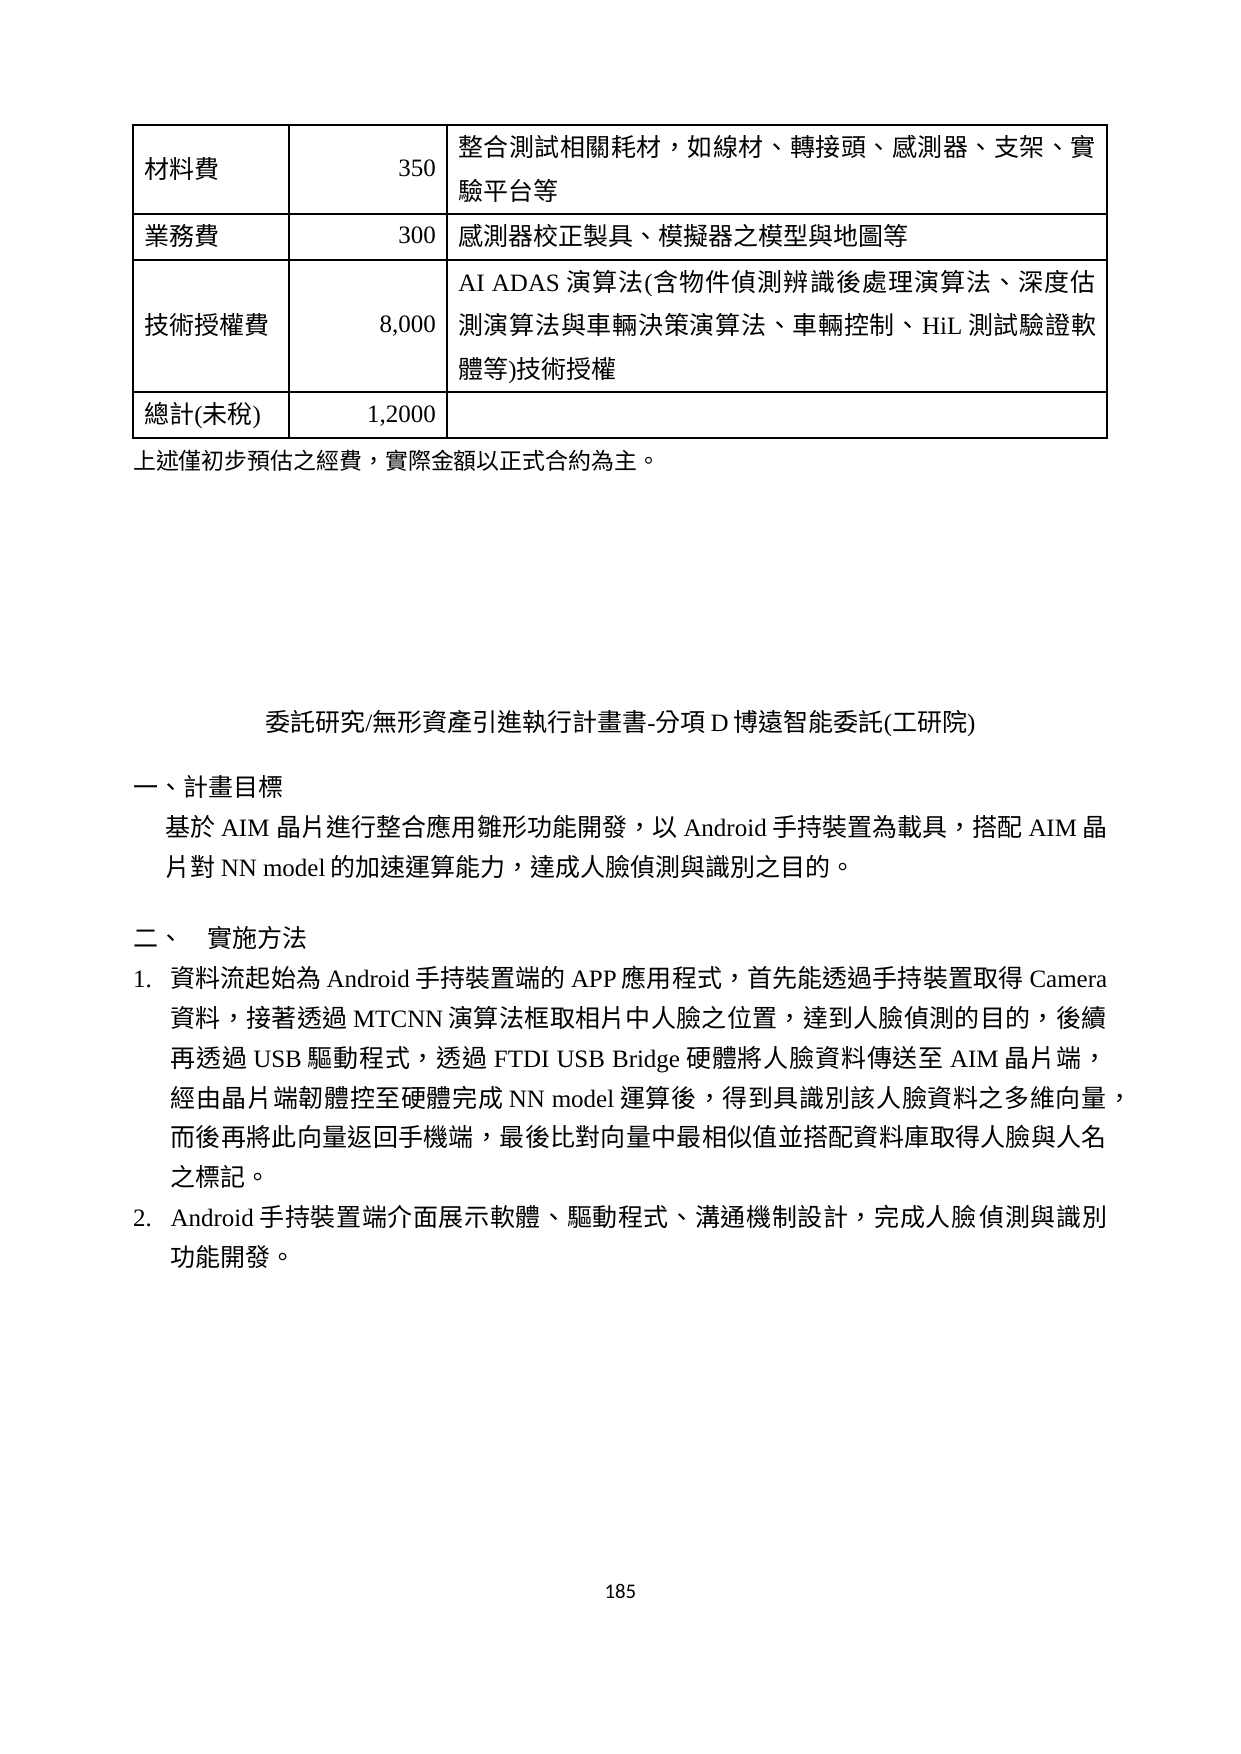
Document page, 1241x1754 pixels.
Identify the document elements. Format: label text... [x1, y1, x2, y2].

list Android手持裝置端介面展示軟體、驅動程式、溝通機制設計，完成人臉偵測與識別功能開發。 [133, 1197, 1107, 1273]
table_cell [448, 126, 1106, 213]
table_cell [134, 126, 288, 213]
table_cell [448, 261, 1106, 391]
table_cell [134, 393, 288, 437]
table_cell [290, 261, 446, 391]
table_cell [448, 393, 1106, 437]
text 一、計畫目標 [133, 768, 1107, 804]
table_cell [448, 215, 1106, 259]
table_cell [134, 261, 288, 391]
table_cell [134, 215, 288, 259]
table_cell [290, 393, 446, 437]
text 基於AIM 晶片進行整合應用雛形功能開發，以Android手持裝置為載具，搭配AIM晶片對NN model的加速運算能力，達成人臉偵測與識別之目的。 [166, 808, 1107, 884]
list 實施方法 [133, 919, 1107, 955]
list 資料流起始為Android手持裝置端的APP應用程式，首先能透過手持裝置取得Camera資料，接著透過MTCNN演算法框取相片中人臉之位置，達到人臉偵測的目的，後續再透過USB驅動程式，透過FTDI USB Bridge硬體將人臉資料傳送至AIM晶片端，經由晶片端韌體控至硬體完成NN model運算後，得到具識別該人臉資料之多維向量，而後再將此向量返回手機端，最後比對向量中最相似值並搭配資料庫取得人臉與人名之標記。 [133, 959, 1107, 1194]
text 委託研究/無形資產引進執行計畫書-分項D博遠智能委託(工研院) [133, 701, 1107, 739]
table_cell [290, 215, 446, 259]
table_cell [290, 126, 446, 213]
text 上述僅初步預估之經費，實際金額以正式合約為主。 [133, 439, 1107, 476]
